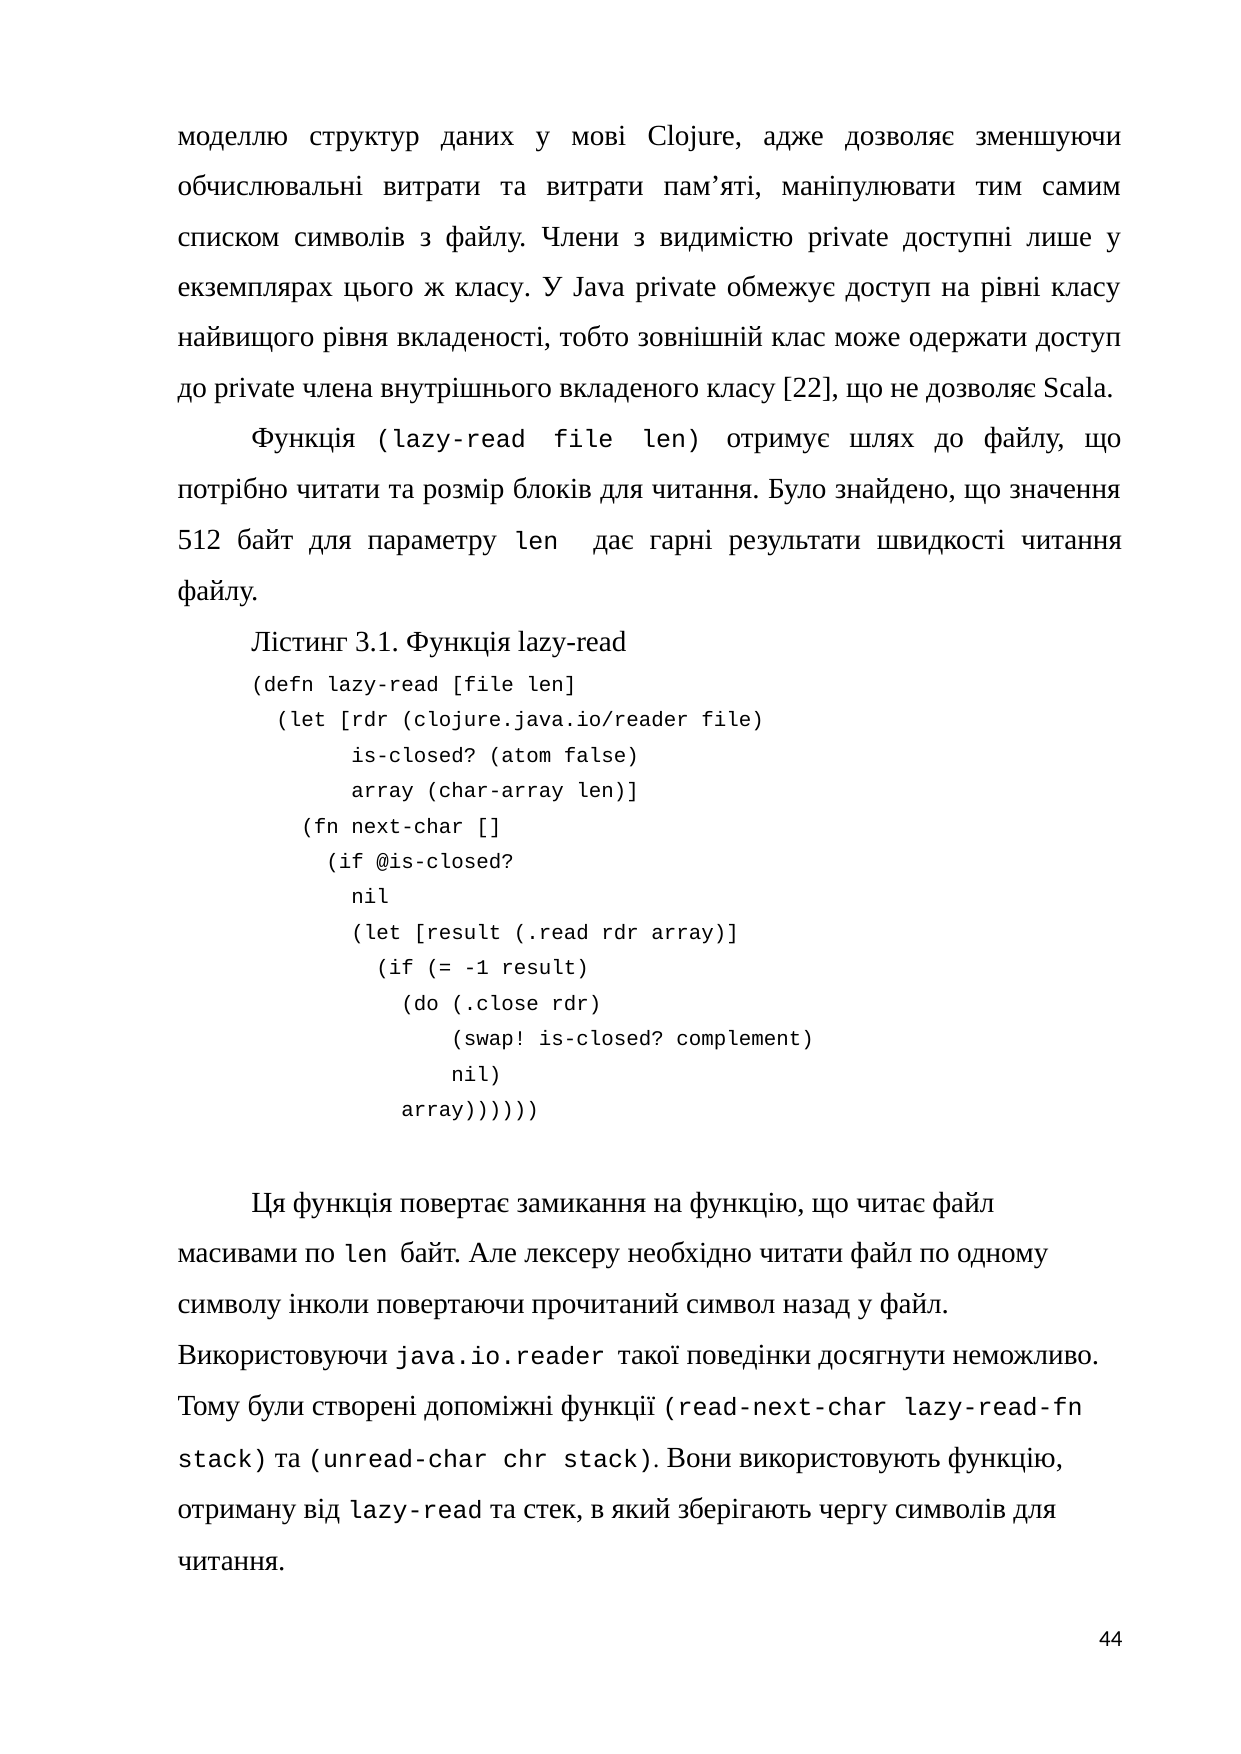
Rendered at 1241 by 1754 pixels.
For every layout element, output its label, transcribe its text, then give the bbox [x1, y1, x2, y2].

text (if @is-closed? [177, 851, 1122, 875]
text is-closed? (atom false) [177, 745, 1122, 768]
text (if (= -1 result) [177, 957, 1122, 981]
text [177, 118, 1122, 403]
text nil [177, 887, 1122, 910]
text array)))))) [177, 1099, 1122, 1123]
text (let [result (.read rdr array)] [177, 922, 1122, 946]
text (defn lazy-read [file len] [177, 674, 1122, 698]
text nil) [177, 1064, 1122, 1087]
text Ця функція повертає замикання на функцію, що читає файл масивами по len байт. Але лексеру необхідно читати файл по одному символу інколи повертаючи прочитаний символ назад у файл. Використовуючи java.io.reader такої поведінки досягнути неможливо. Тому були створені допоміжні функції (read-next-char lazy-read-fn stack) та (unread-char chr stack). Вони використовують функцію, отриману від lazy-read та стек, в який зберігають чергу символів для читання. [177, 1185, 1122, 1577]
text (do (.close rdr) [177, 993, 1122, 1016]
text Функція (lazy-read file len) отримує шлях до файлу, що потрібно читати та розмір блоків для читання. Було знайдено, що значення 512 байт для параметру len дає гарні результати швидкості читання файлу. [177, 420, 1122, 607]
text Лістинг 3.1. Функція lazy-read [177, 624, 1122, 657]
text (let [rdr (clojure.java.io/reader file) [177, 709, 1122, 733]
text array (char-array len)] [177, 780, 1122, 804]
text (swap! is-closed? complement) [177, 1028, 1122, 1052]
text (fn next-char [] [177, 816, 1122, 839]
